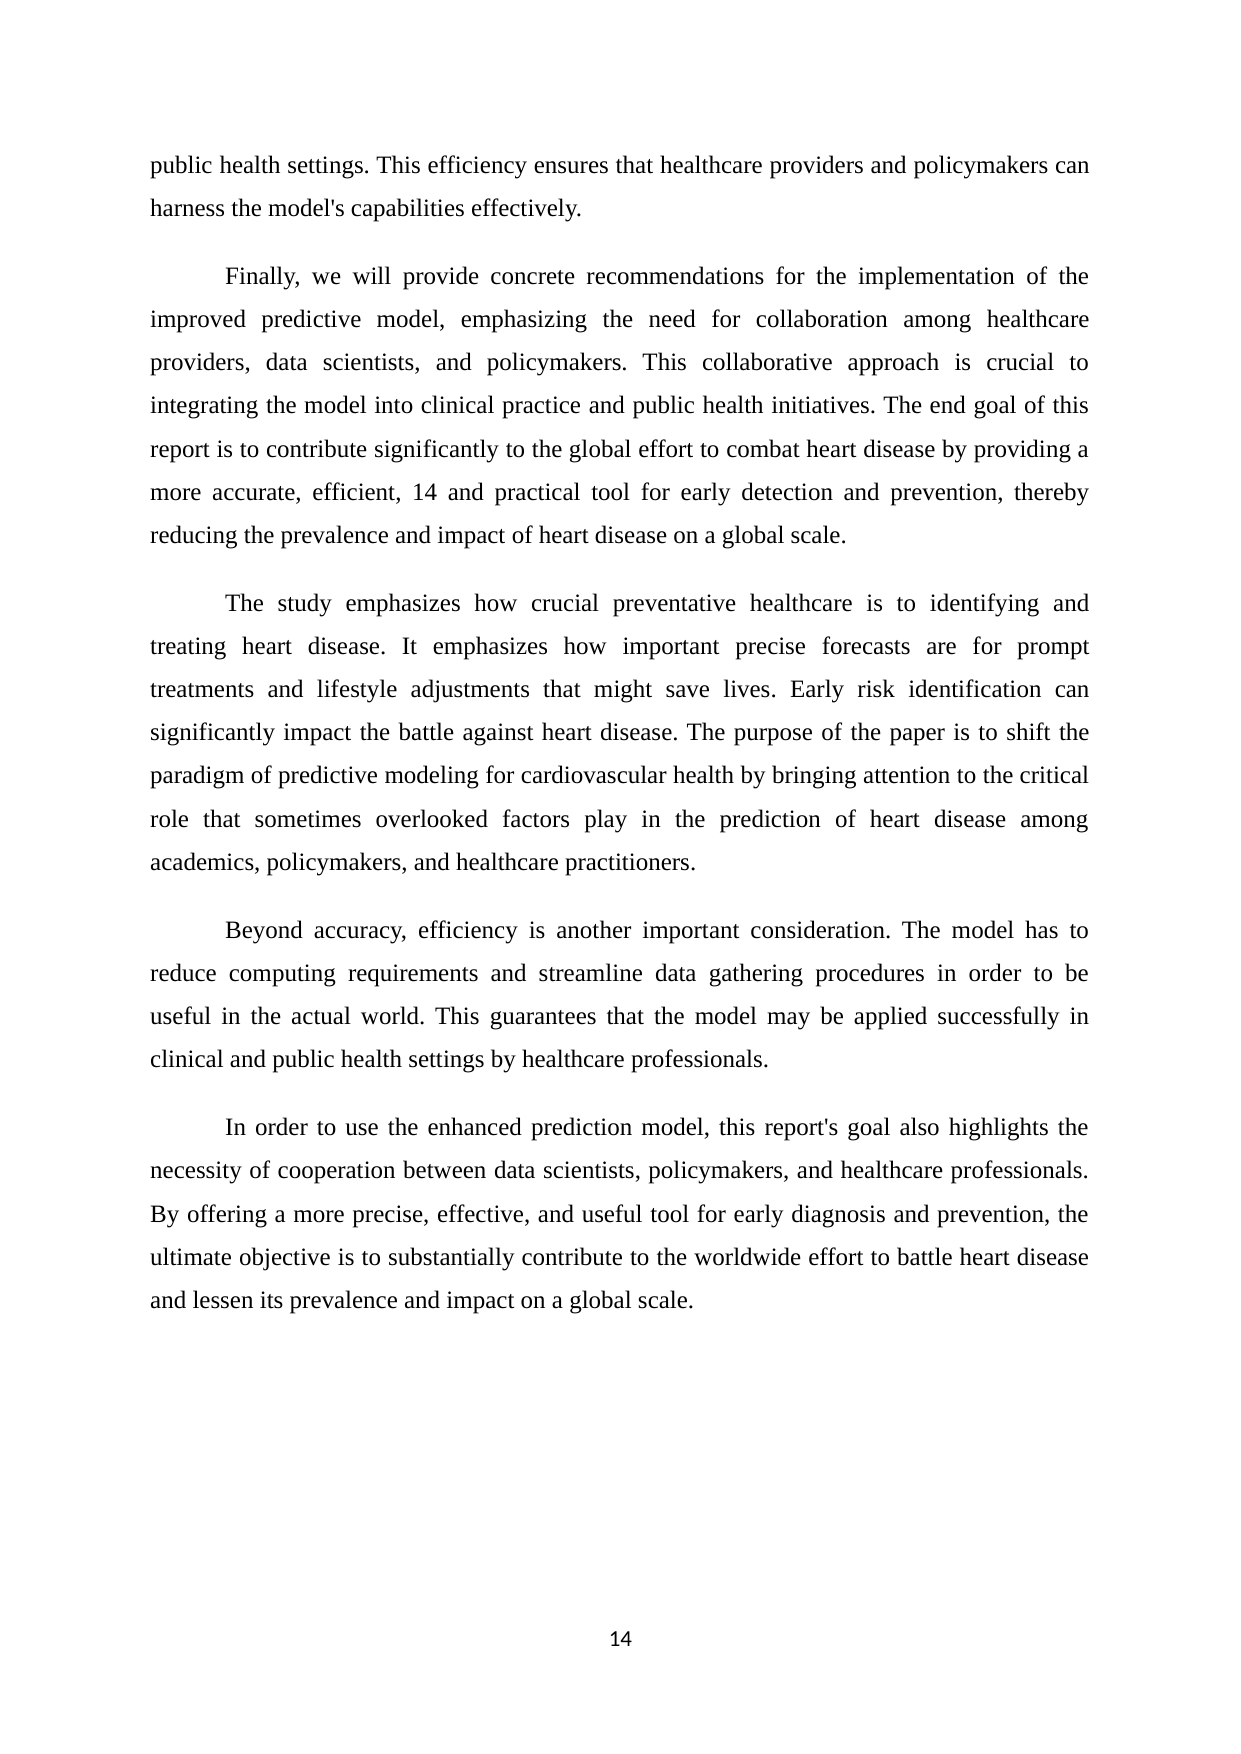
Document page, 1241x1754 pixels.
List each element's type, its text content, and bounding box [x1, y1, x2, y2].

text Beyond accuracy, efficiency is another important consideration. The model has to reduce computing requirements and streamline data gathering procedures in order to be useful in the actual world. This guarantees that the model may be applied successfully in clinical and public health settings by healthcare professionals. [150, 915, 1090, 1073]
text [150, 150, 1090, 222]
text The study emphasizes how crucial preventative healthcare is to identifying and treating heart disease. It emphasizes how important precise forecasts are for prompt treatments and lifestyle adjustments that might save lives. Early risk identification can significantly impact the battle against heart disease. The purpose of the paper is to shift the paradigm of predictive modeling for cardiovascular health by bringing attention to the critical role that sometimes overlooked factors play in the prediction of heart disease among academics, policymakers, and healthcare practitioners. [150, 588, 1090, 876]
text Finally, we will provide concrete recommendations for the implementation of the improved predictive model, emphasizing the need for collaboration among healthcare providers, data scientists, and policymakers. This collaborative approach is crucial to integrating the model into clinical practice and public health initiatives. The end goal of this report is to contribute significantly to the global effort to combat heart disease by providing a more accurate, efficient, 14 and practical tool for early detection and prevention, thereby reducing the prevalence and impact of heart disease on a global scale. [150, 261, 1090, 549]
text In order to use the enhanced prediction model, this report's goal also highlights the necessity of cooperation between data scientists, policymakers, and healthcare professionals. By offering a more precise, effective, and useful tool for early diagnosis and prevention, the ultimate objective is to substantially contribute to the worldwide effort to battle heart disease and lessen its prevalence and impact on a global scale. [150, 1112, 1090, 1314]
